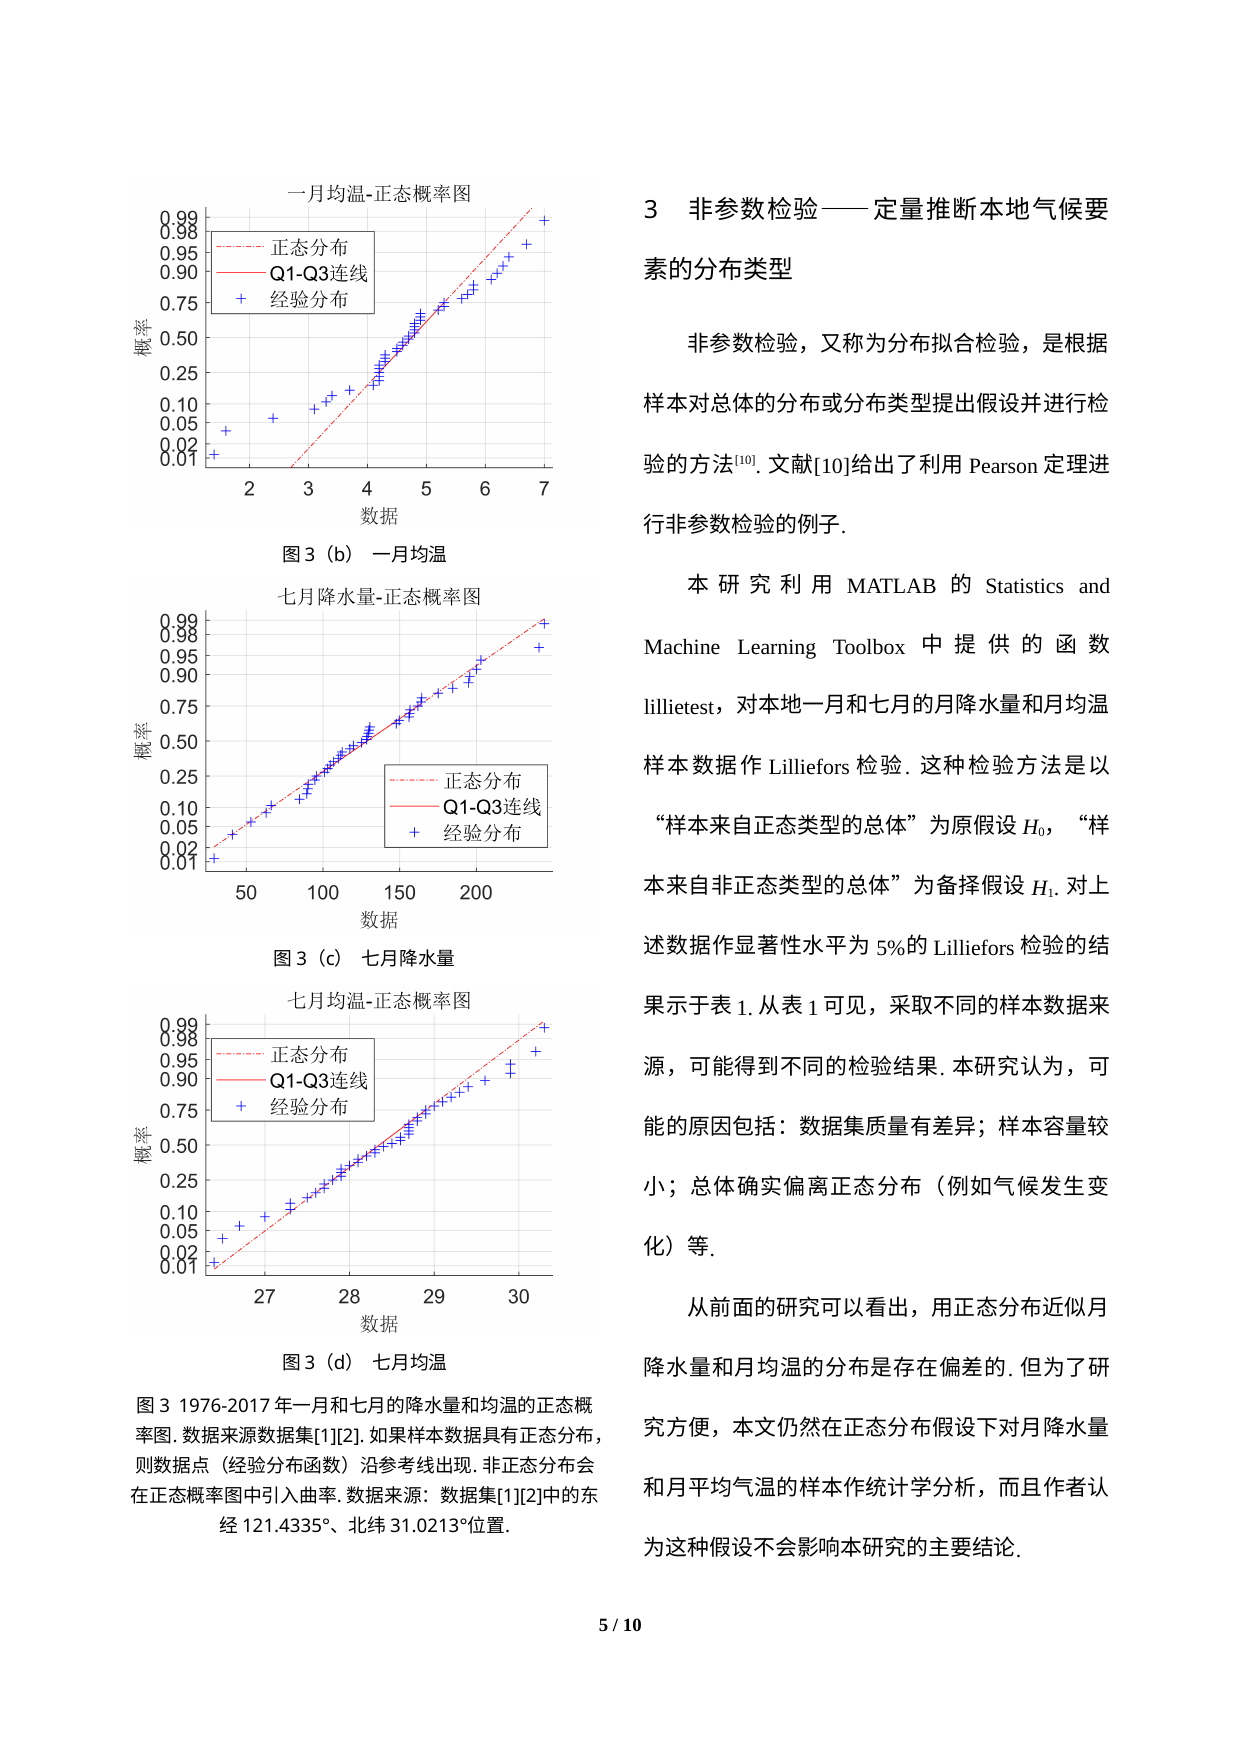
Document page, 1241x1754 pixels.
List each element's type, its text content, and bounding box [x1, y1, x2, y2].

text 图3 1976-2017年一月和七月的降水量和均温的正态概率图. 数据来源数据集[1][2]. 如果样本数据具有正态分布，则数据点（经验分布函数）沿参考线出现. 非正态分布会在正态概率图中引入曲率. 数据来源：数据集[1][2]中的东经121.4335°、北纬31.0213°位置. [130, 1389, 599, 1539]
text 图3（b） 一月均温 [130, 538, 599, 568]
text 非参数检验，又称为分布拟合检验，是根据样本对总体的分布或分布类型提出假设并进行检验的方法[10]. 文献[10]给出了利用Pearson定理进行非参数检验的例子. [644, 298, 1110, 538]
text 图3（c） 七月降水量 [130, 942, 599, 972]
picture [129, 581, 597, 931]
picture [129, 177, 597, 527]
text 从前面的研究可以看出，用正态分布近似月降水量和月均温的分布是存在偏差的. 但为了研究方便，本文仍然在正态分布假设下对月降水量和月平均气温的样本作统计学分析，而且作者认为这种假设不会影响本研究的主要结论. [644, 1261, 1110, 1562]
text 图3（d） 七月均温 [130, 1346, 599, 1376]
picture [129, 985, 597, 1335]
text 本研究利用MATLAB的Statistics and Machine Learning Toolbox中提供的函数lillietest，对本地一月和七月的月降水量和月均温样本数据作Lilliefors检验. 这种检验方法是以“样本来自正态类型的总体”为原假设H0，“样本来自非正态类型的总体”为备择假设H1. 对上述数据作显著性水平为5%的Lilliefors检验的结果示于表1. 从表1可见，采取不同的样本数据来源，可能得到不同的检验结果. 本研究认为，可能的原因包括：数据集质量有差异；样本容量较小；总体确实偏离正态分布（例如气候发生变化）等. [644, 538, 1110, 1261]
subtitle 非参数检验——定量推断本地气候要素的分布类型 [644, 177, 1110, 298]
